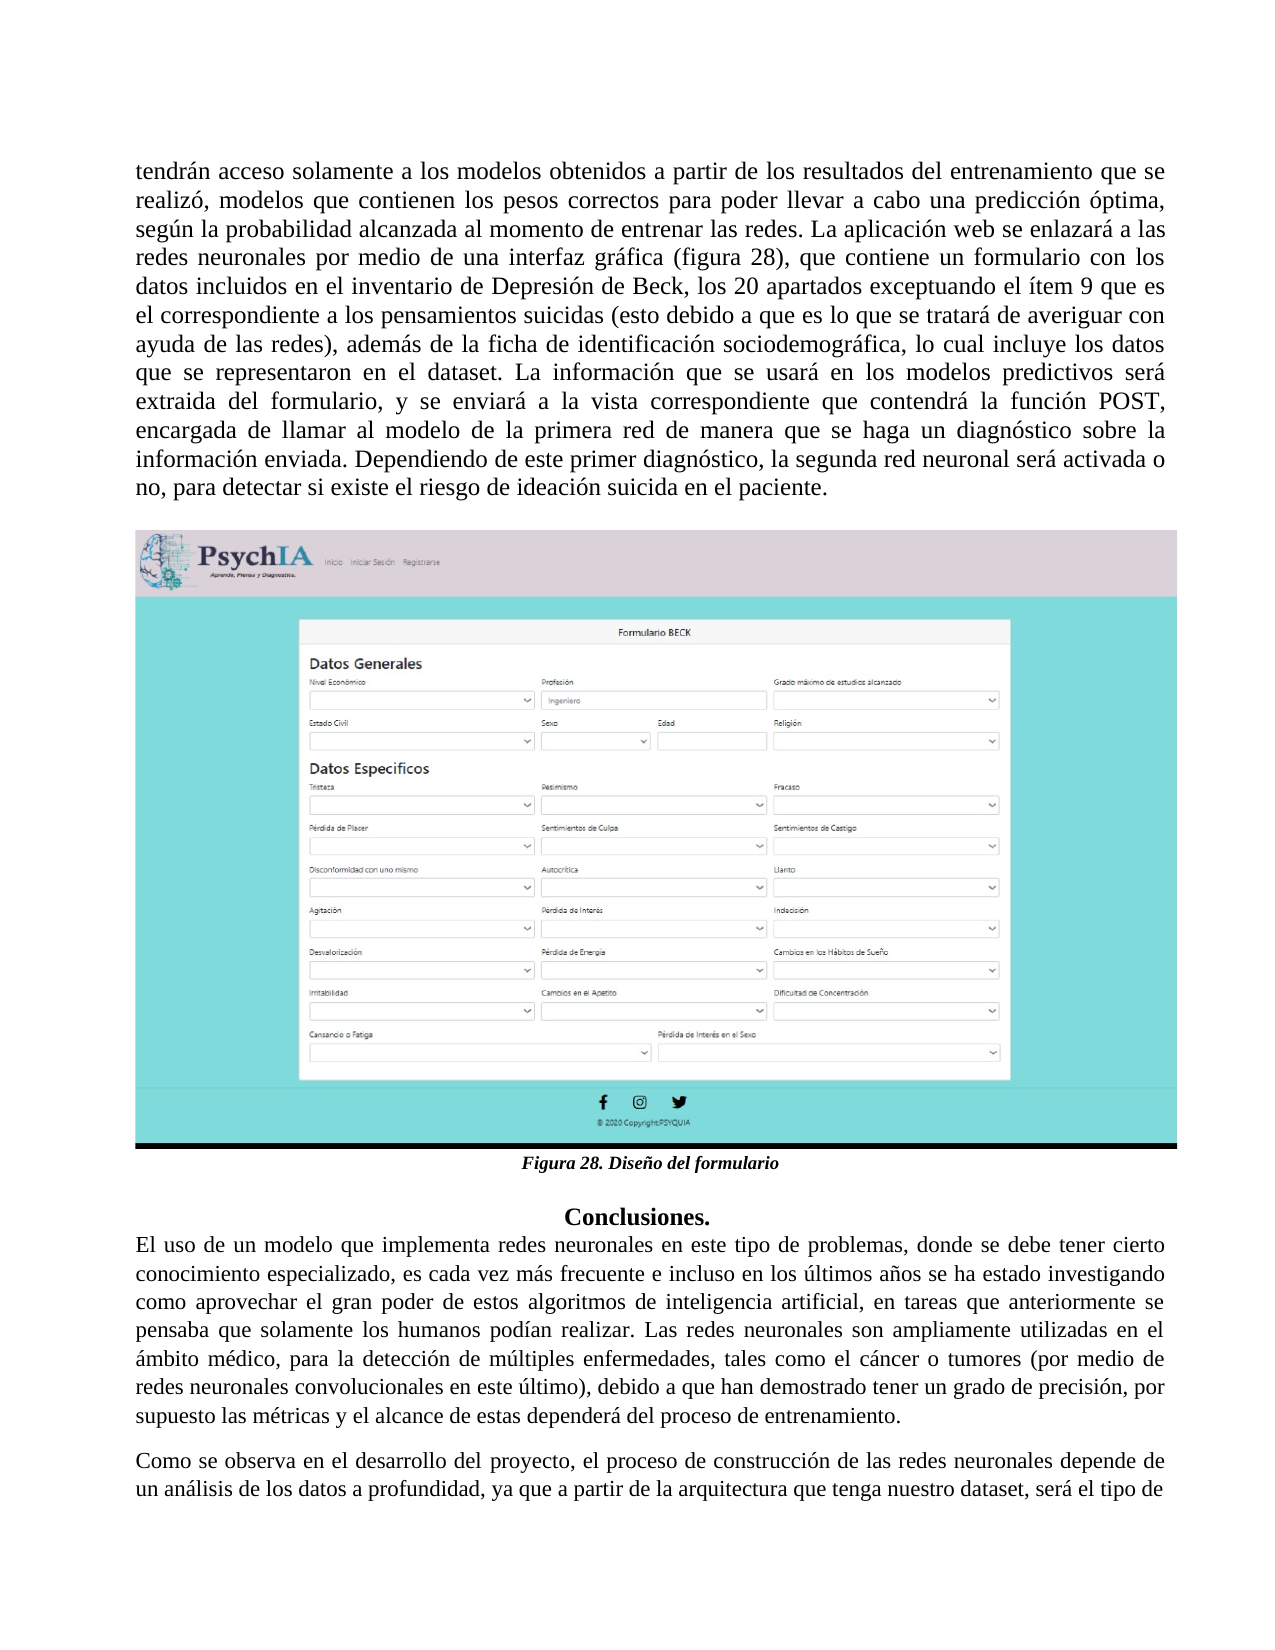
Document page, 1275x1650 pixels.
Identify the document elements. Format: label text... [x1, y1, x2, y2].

subtitle Conclusiones. [186, 1202, 1088, 1231]
text El uso de un modelo que implementa redes neuronales en este tipo de problemas, donde se debe tener cierto conocimiento especializado, es cada vez más frecuente e incluso en los últimos años se ha estado investigando como aprovechar el gran poder de estos algoritmos de inteligencia artificial, en tareas que anteriormente se pensaba que solamente los humanos podían realizar. Las redes neuronales son ampliamente utilizadas en el ámbito médico, para la detección de múltiples enfermedades, tales como el cáncer o tumores (por medio de redes neuronales convolucionales en este último), debido a que han demostrado tener un grado de precisión, por supuesto las métricas y el alcance de estas dependerá del proceso de entrenamiento. [135, 1231, 1167, 1428]
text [135, 1447, 1167, 1502]
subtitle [135, 156, 1167, 501]
picture [135, 530, 1178, 1149]
